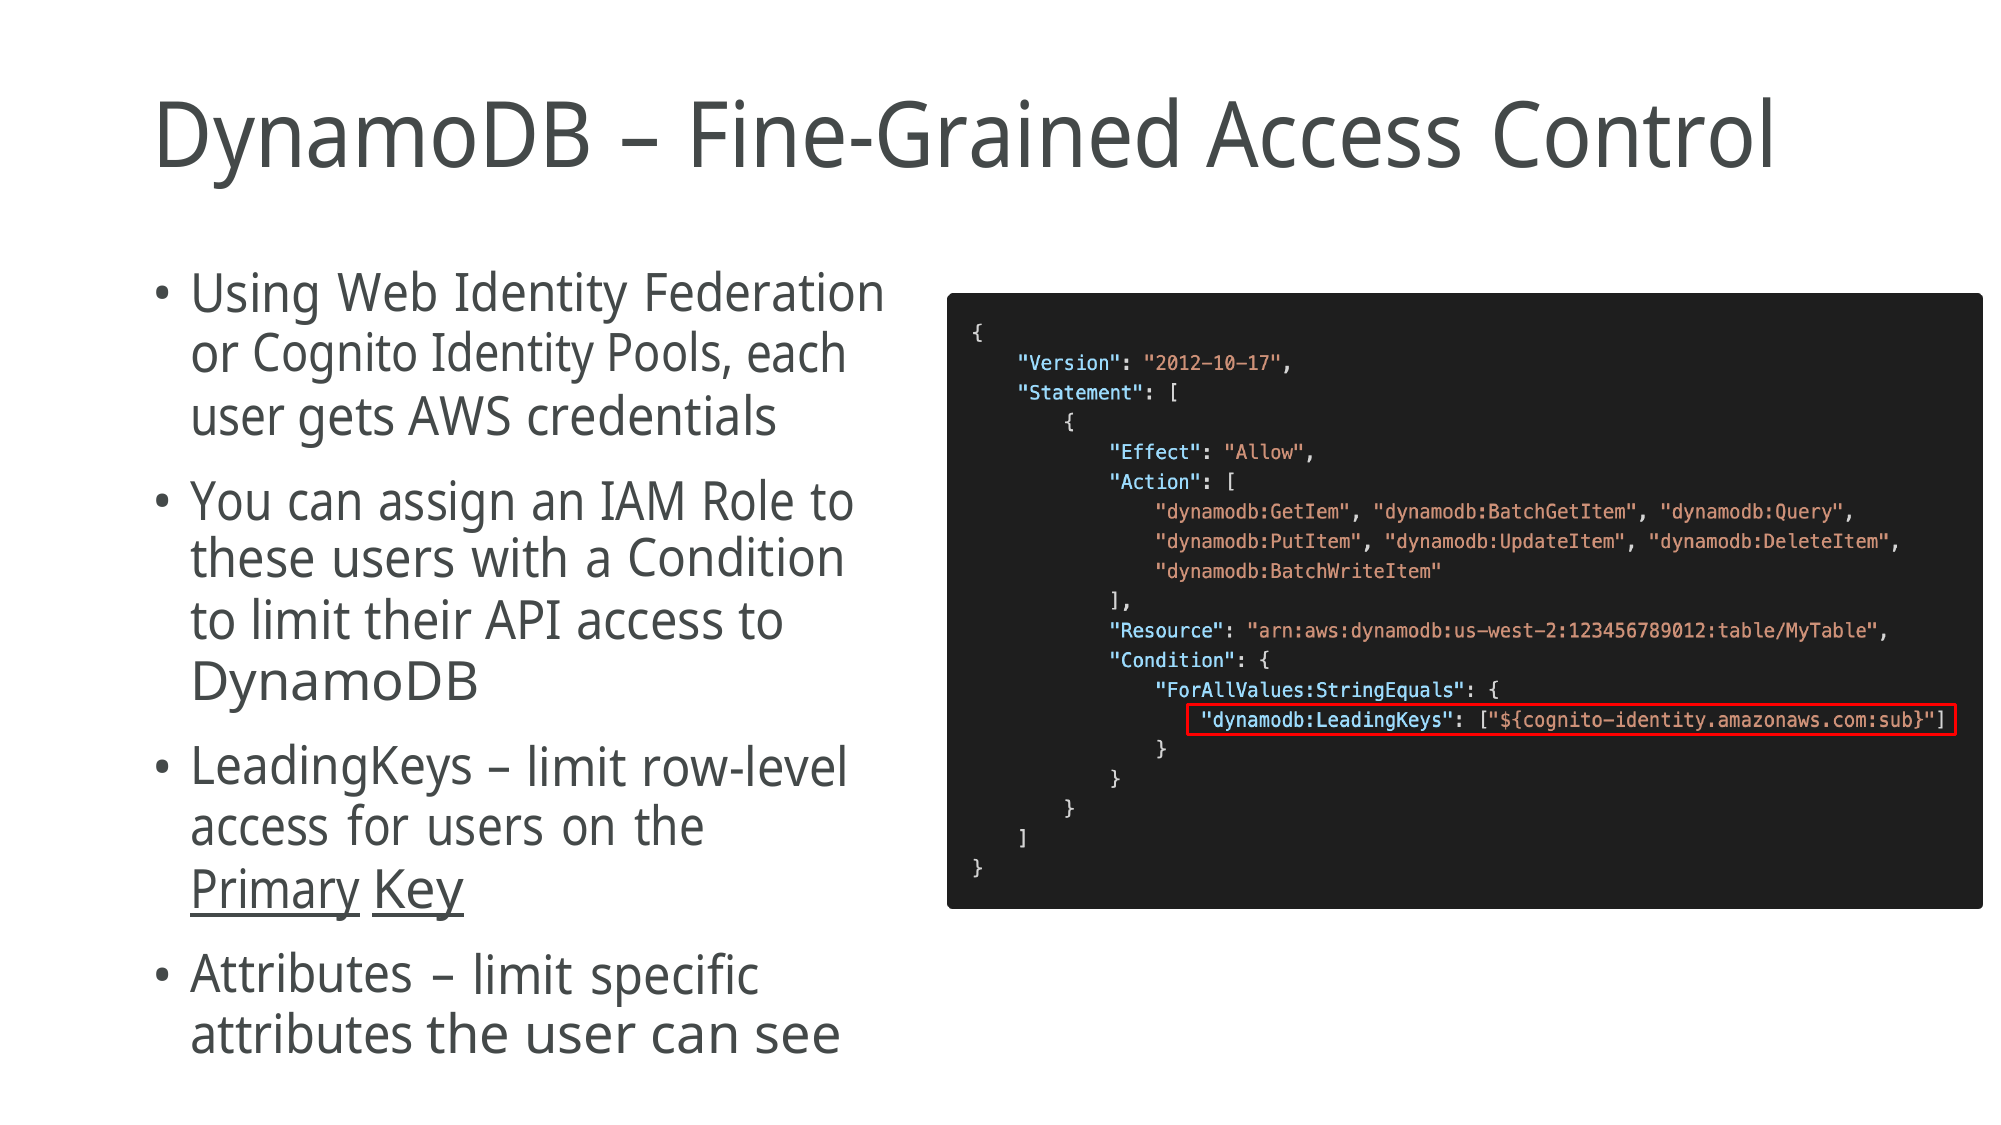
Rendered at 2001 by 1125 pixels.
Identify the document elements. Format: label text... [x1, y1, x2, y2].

picture [947, 293, 1983, 909]
list Attributes – limit specific attributes the user can see [152, 944, 931, 1069]
list Using Web Identity Federation or Cognito Identity Pools, each user gets AWS credentials [152, 262, 906, 451]
list LeadingKeys – limit row-level access for users on the Primary Key [152, 736, 861, 924]
subtitle DynamoDB – Fine-Grained Access Control [152, 69, 1992, 194]
list You can assign an IAM Role to these users with a Condition to limit their API access to DynamoDB [152, 471, 865, 716]
